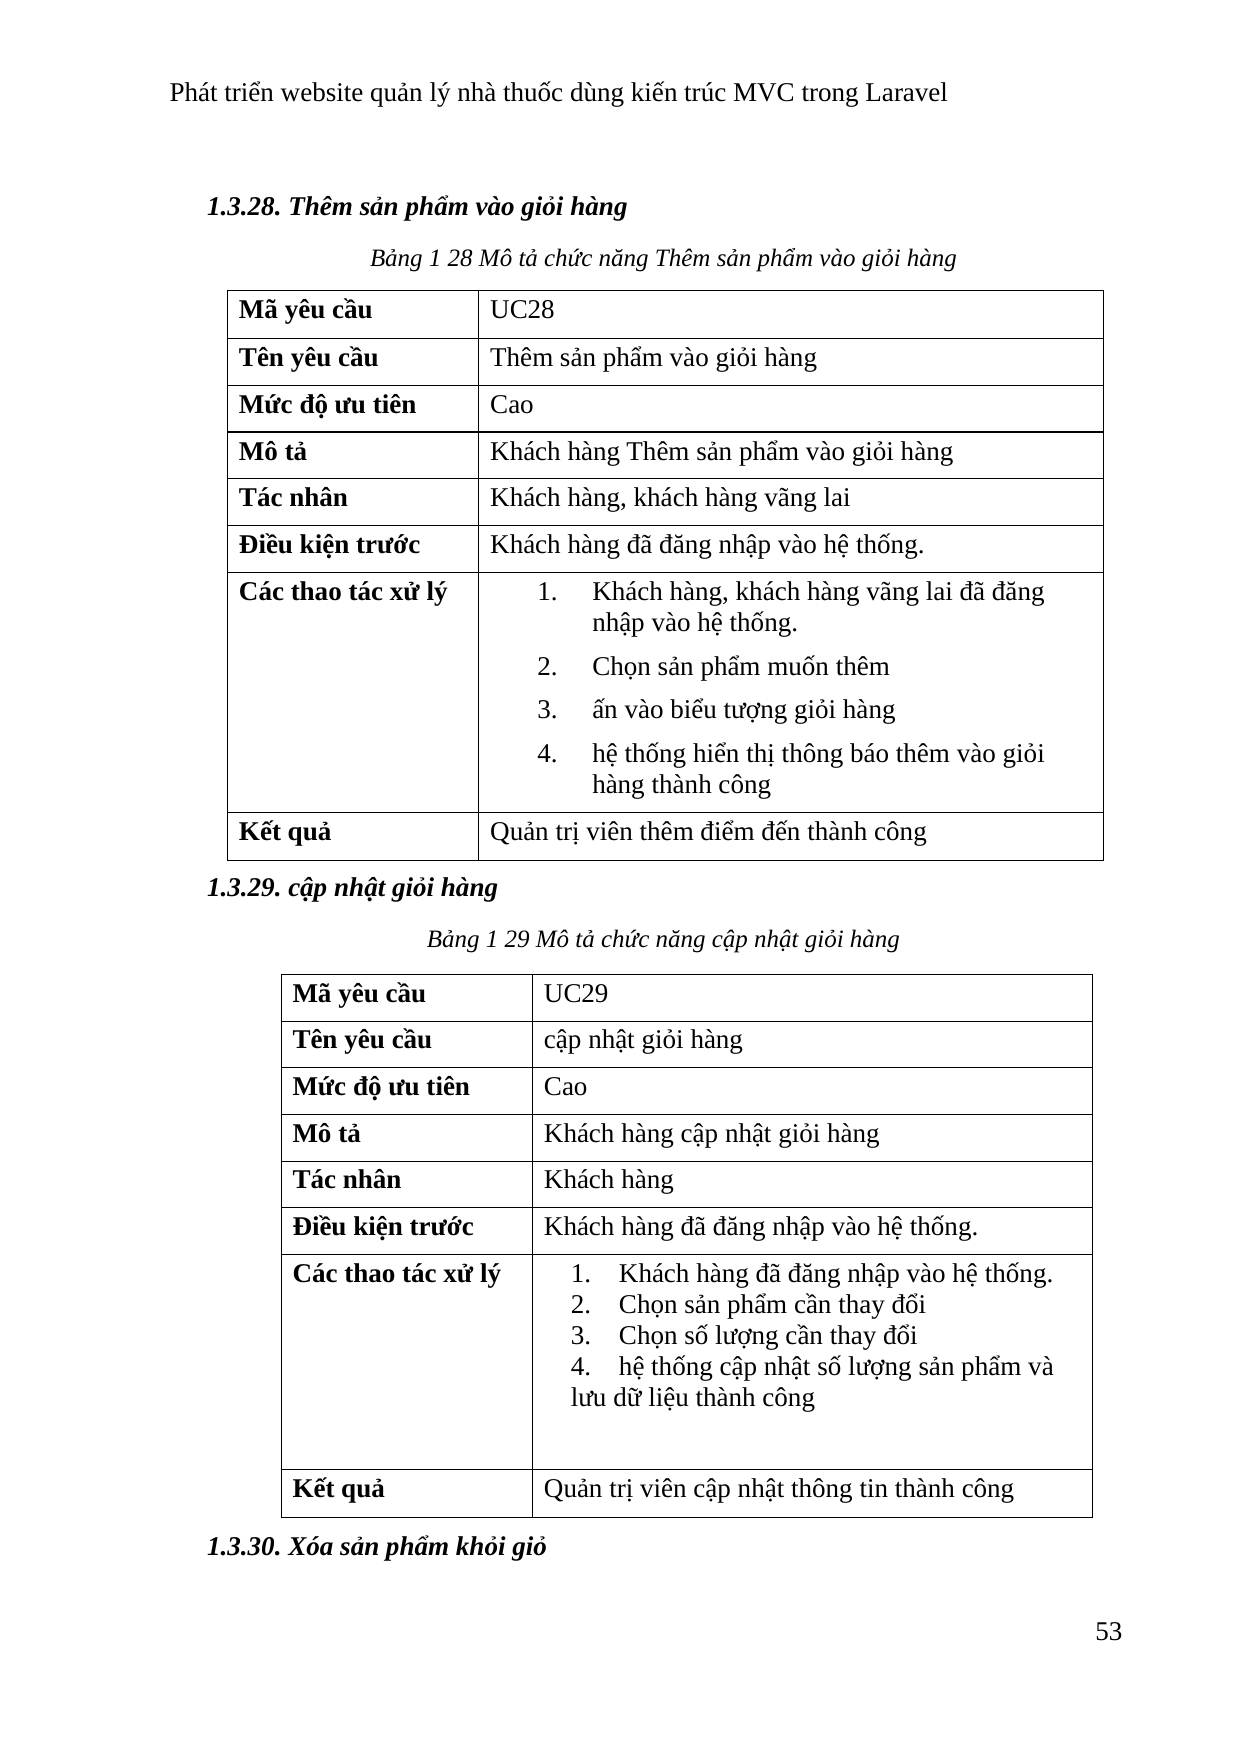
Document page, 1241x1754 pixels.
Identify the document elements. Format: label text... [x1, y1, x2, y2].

table_cell Khách hàng Thêm sản phẩm vào giỏi hàng [479, 433, 1103, 478]
table_cell Khách hàng cập nhật giỏi hàng [533, 1115, 1092, 1161]
text 1.3.28. Thêm sản phẩm vào giỏi hàng [207, 190, 1122, 221]
table_cell Khách hàng, khách hàng vãng lai [479, 479, 1103, 525]
table_cell Kết quả [228, 813, 478, 860]
table_cell Khách hàng đã đăng nhập vào hệ thống. Chọn sản phẩm cần thay đổi Chọn số lượng cần thay đổi hệ thống cập nhật số lượng sản phẩm và lưu dữ liệu thành công [533, 1255, 1092, 1469]
table_cell Khách hàng [533, 1162, 1092, 1207]
table_cell Tác nhân [228, 479, 478, 525]
table_header Mã yêu cầu [228, 291, 478, 338]
table_cell Mức độ ưu tiên [282, 1068, 532, 1114]
table_cell Quản trị viên cập nhật thông tin thành công [533, 1470, 1092, 1517]
table_cell Tên yêu cầu [228, 339, 478, 384]
table_cell Cao [533, 1068, 1092, 1114]
text 1.3.30. Xóa sản phẩm khỏi giỏ [207, 1530, 1122, 1561]
table_cell Mức độ ưu tiên [228, 386, 478, 431]
table_cell Tên yêu cầu [282, 1022, 532, 1067]
table_cell Kết quả [282, 1470, 532, 1517]
table_cell Tác nhân [282, 1162, 532, 1207]
table_cell Mô tả [228, 433, 478, 478]
table_cell Cao [479, 386, 1103, 431]
table_cell cập nhật giỏi hàng [533, 1022, 1092, 1067]
table_cell Khách hàng đã đăng nhập vào hệ thống. [479, 526, 1103, 572]
table_cell Các thao tác xử lý [228, 573, 478, 812]
text 1.3.29. cập nhật giỏi hàng [207, 340, 1122, 903]
table_cell Các thao tác xử lý [282, 1255, 532, 1469]
table_cell Quản trị viên thêm điểm đến thành công [479, 813, 1103, 860]
table_header Mã yêu cầu [282, 975, 532, 1021]
table_cell Điều kiện trước [282, 1208, 532, 1254]
table_cell Mô tả [282, 1115, 532, 1161]
table_cell Thêm sản phẩm vào giỏi hàng [479, 339, 1103, 384]
table_cell Điều kiện trước [228, 526, 478, 572]
table_header UC29 [533, 975, 1092, 1021]
table_cell Khách hàng đã đăng nhập vào hệ thống. [533, 1208, 1092, 1254]
table_header UC28 [479, 291, 1103, 338]
table_cell Khách hàng, khách hàng vãng lai đã đăng nhập vào hệ thống. Chọn sản phẩm muốn thêm ấn vào biểu tượng giỏi hàng hệ thống hiển thị thông báo thêm vào giỏi hàng thành công [479, 573, 1103, 812]
